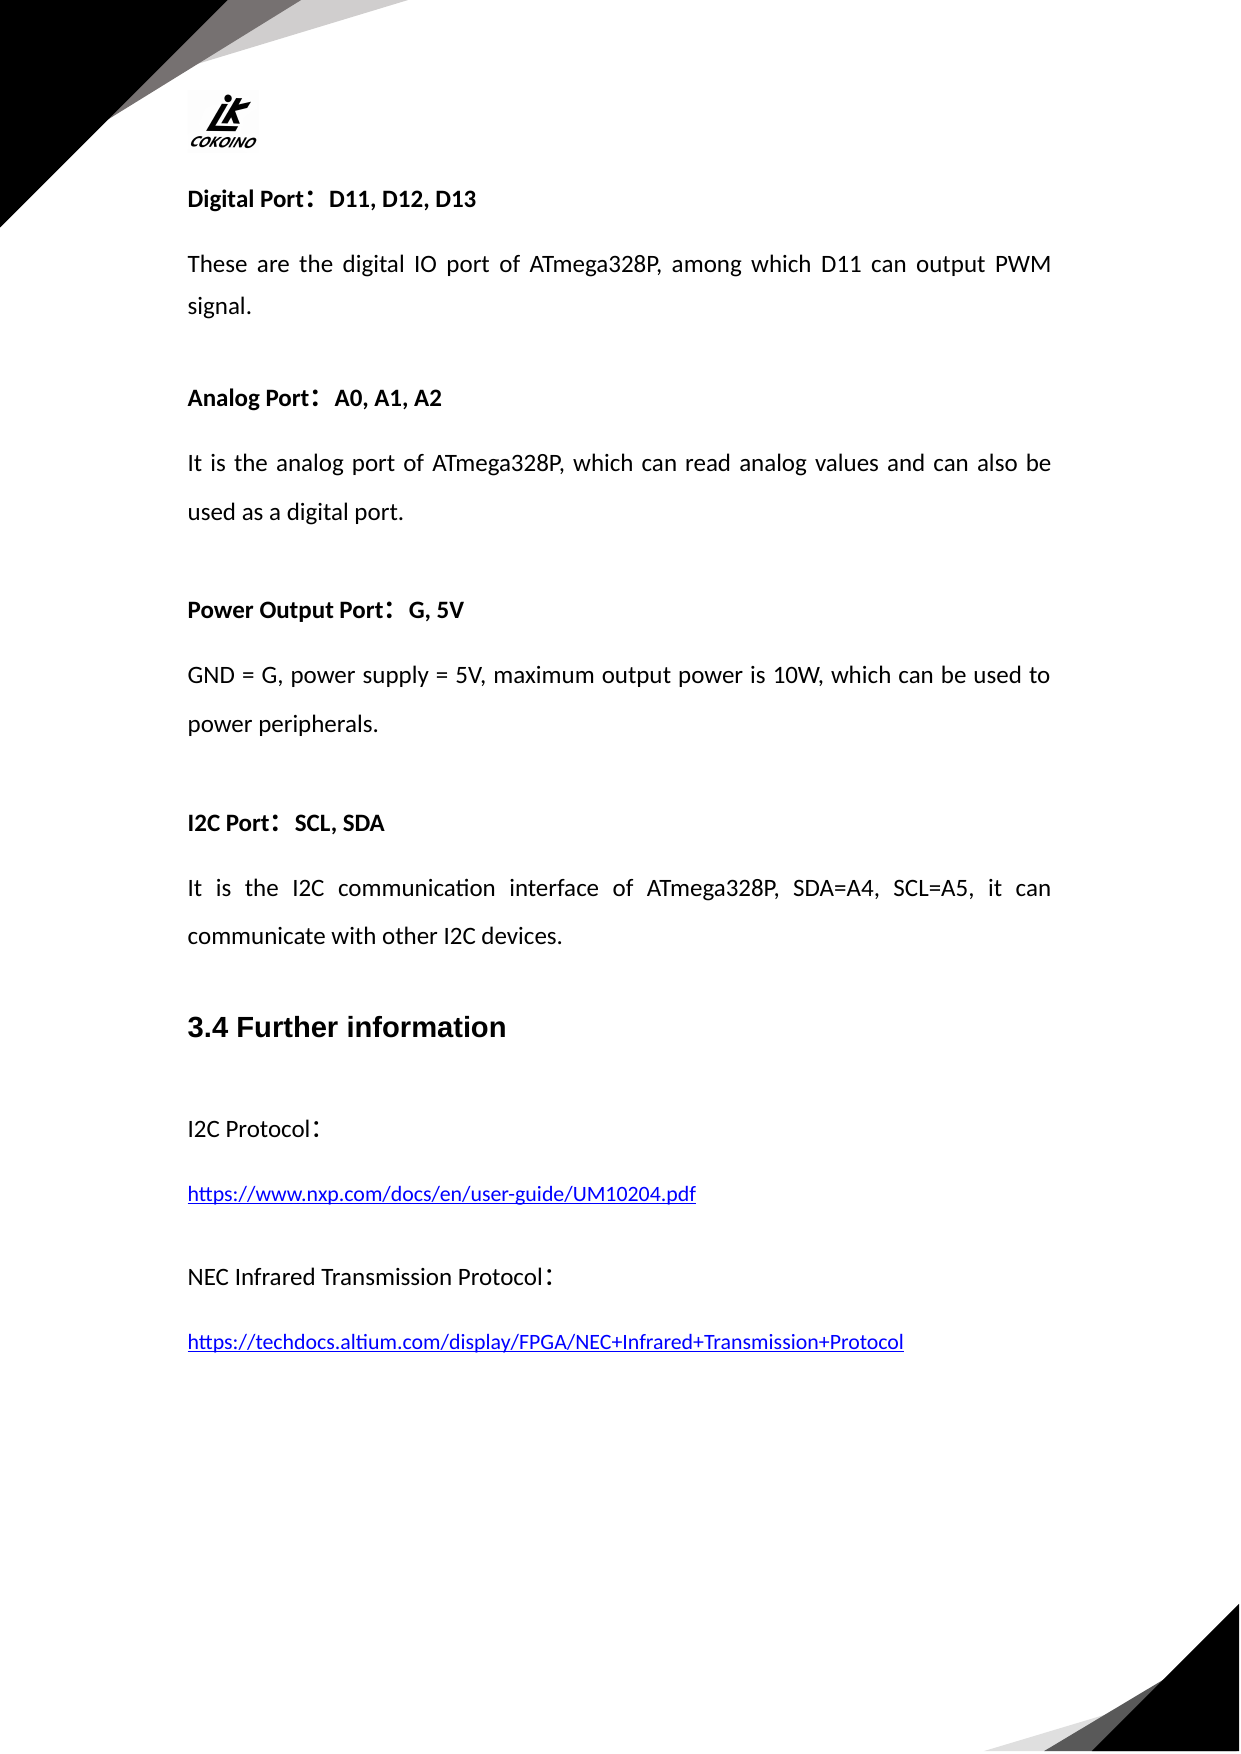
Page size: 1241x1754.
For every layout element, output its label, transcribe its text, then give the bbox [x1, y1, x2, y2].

picture [187, 90, 259, 153]
text I2C Protocol： [187, 1094, 1053, 1159]
text https://www.nxp.com/docs/en/user-guide/UM10204.pdf [187, 1177, 1053, 1209]
text https://techdocs.altium.com/display/FPGA/NEC+Infrared+Transmission+Protocol [187, 1325, 1053, 1358]
text GND = G, power supply = 5V, maximum output power is 10W, which can be used to power peripherals. [187, 659, 1053, 740]
text Power Output Port：G, 5V [187, 576, 1053, 641]
text Digital Port：D11, D12, D13 [187, 164, 1053, 229]
subtitle 3.4 Further information [187, 994, 1053, 1059]
text I2C Port：SCL, SDA [187, 788, 1053, 853]
text It is the analog port of ATmega328P, which can read analog values and can also be used as a digital port. [187, 447, 1053, 528]
text NEC Infrared Transmission Protocol： [187, 1242, 1053, 1307]
text These are the digital IO port of ATmega328P, among which D11 can output PWM signal. [187, 247, 1053, 322]
text It is the I2C communication interface of ATmega328P, SDA=A4, SCL=A5, it can communicate with other I2C devices. [187, 871, 1053, 952]
text Analog Port：A0, A1, A2 [187, 363, 1053, 428]
